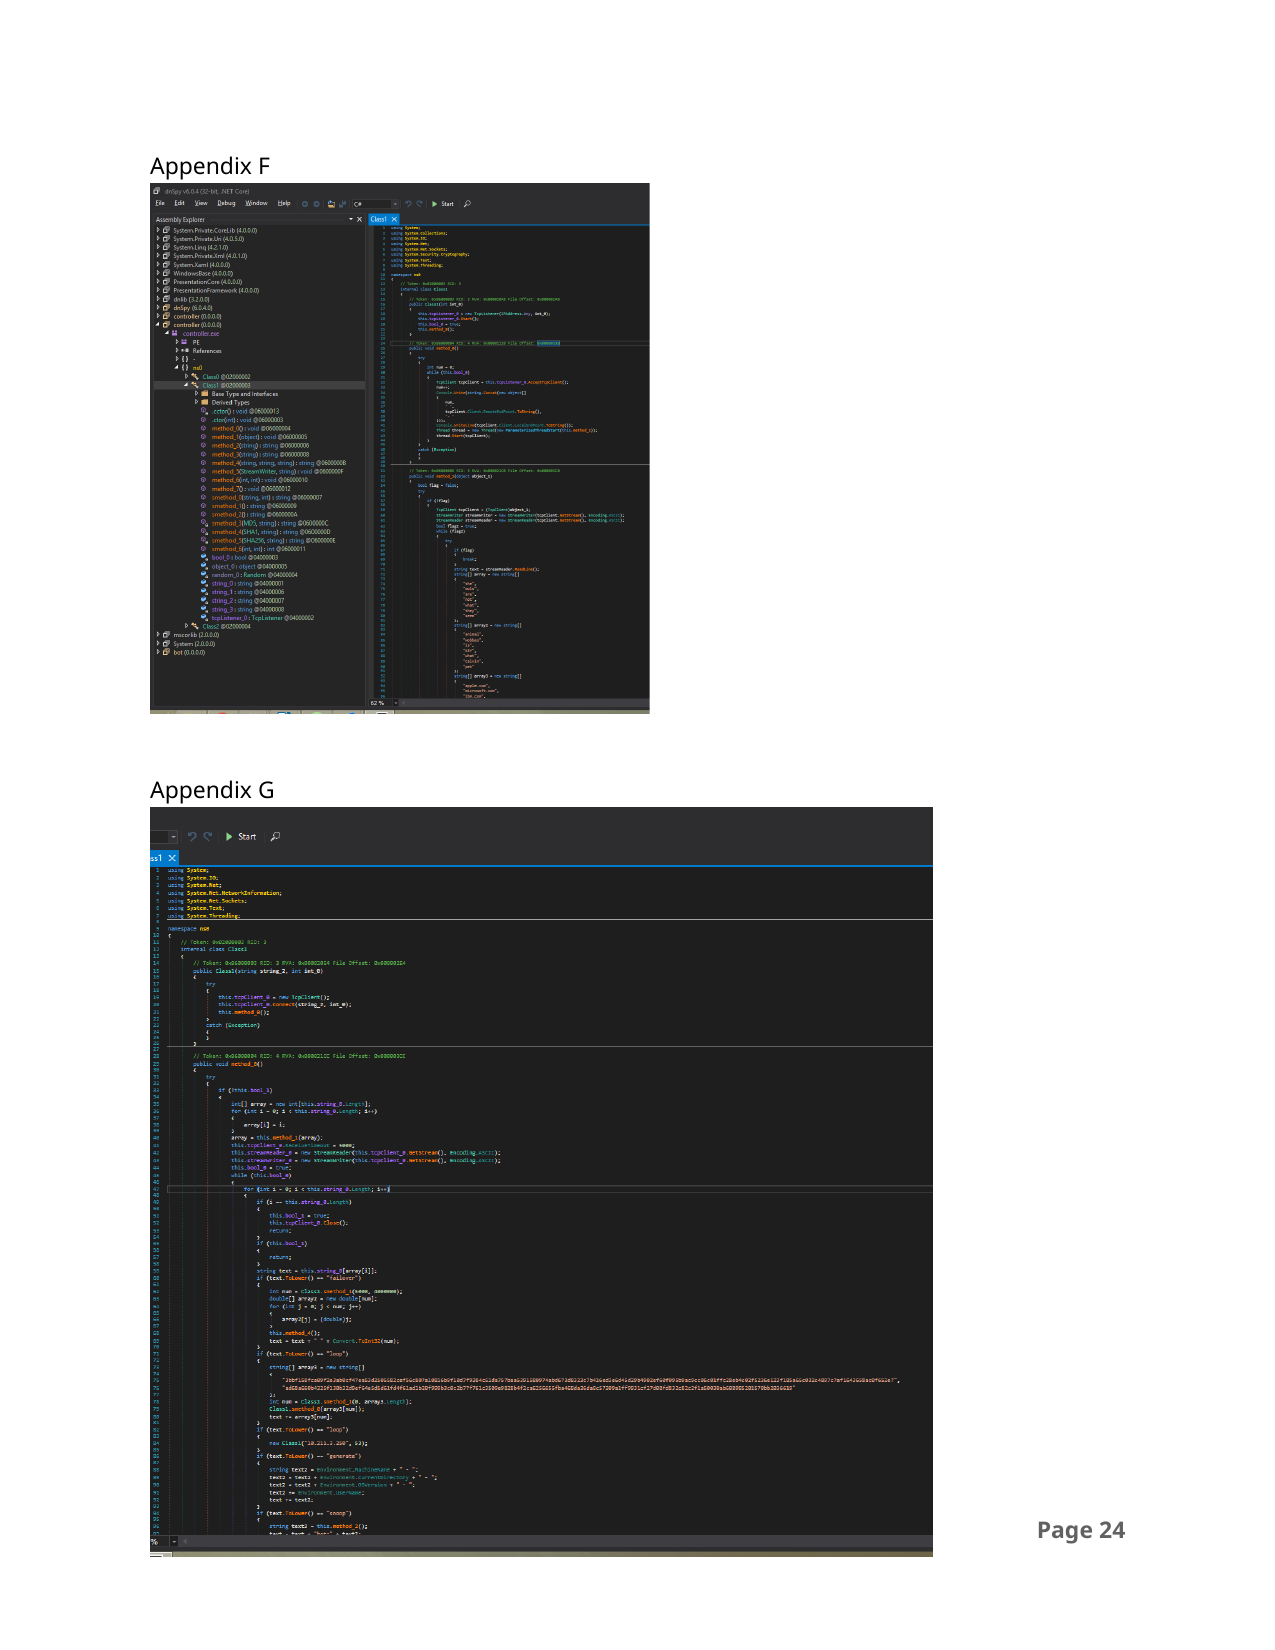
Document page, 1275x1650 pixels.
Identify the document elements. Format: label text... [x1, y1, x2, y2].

text Appendix G [150, 774, 1125, 806]
picture [150, 807, 933, 1557]
picture [150, 183, 650, 714]
text Appendix F [150, 150, 1125, 181]
